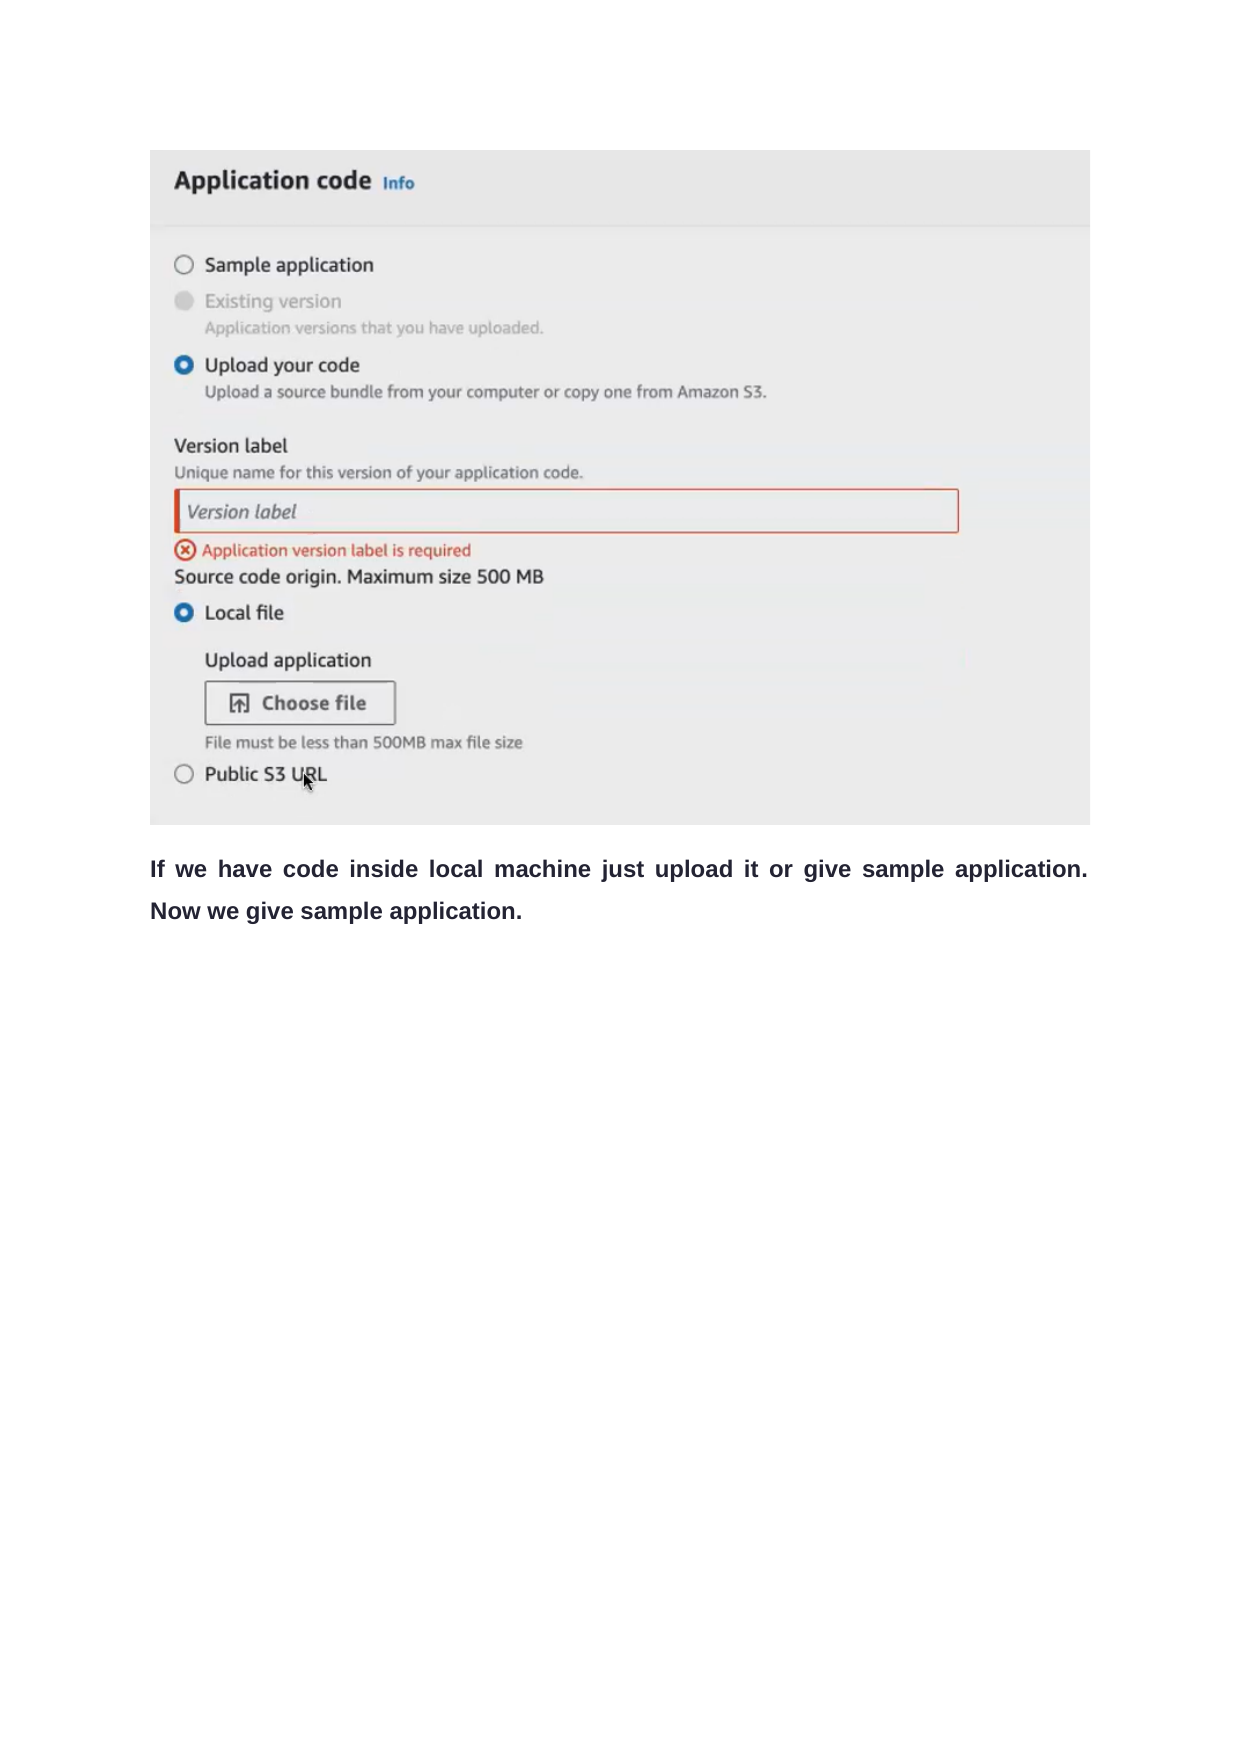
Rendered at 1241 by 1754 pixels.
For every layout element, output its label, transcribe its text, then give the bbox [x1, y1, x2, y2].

text If we have code inside local machine just upload it or give sample application. Now we give sample application. [150, 855, 1090, 924]
picture [150, 150, 1091, 825]
